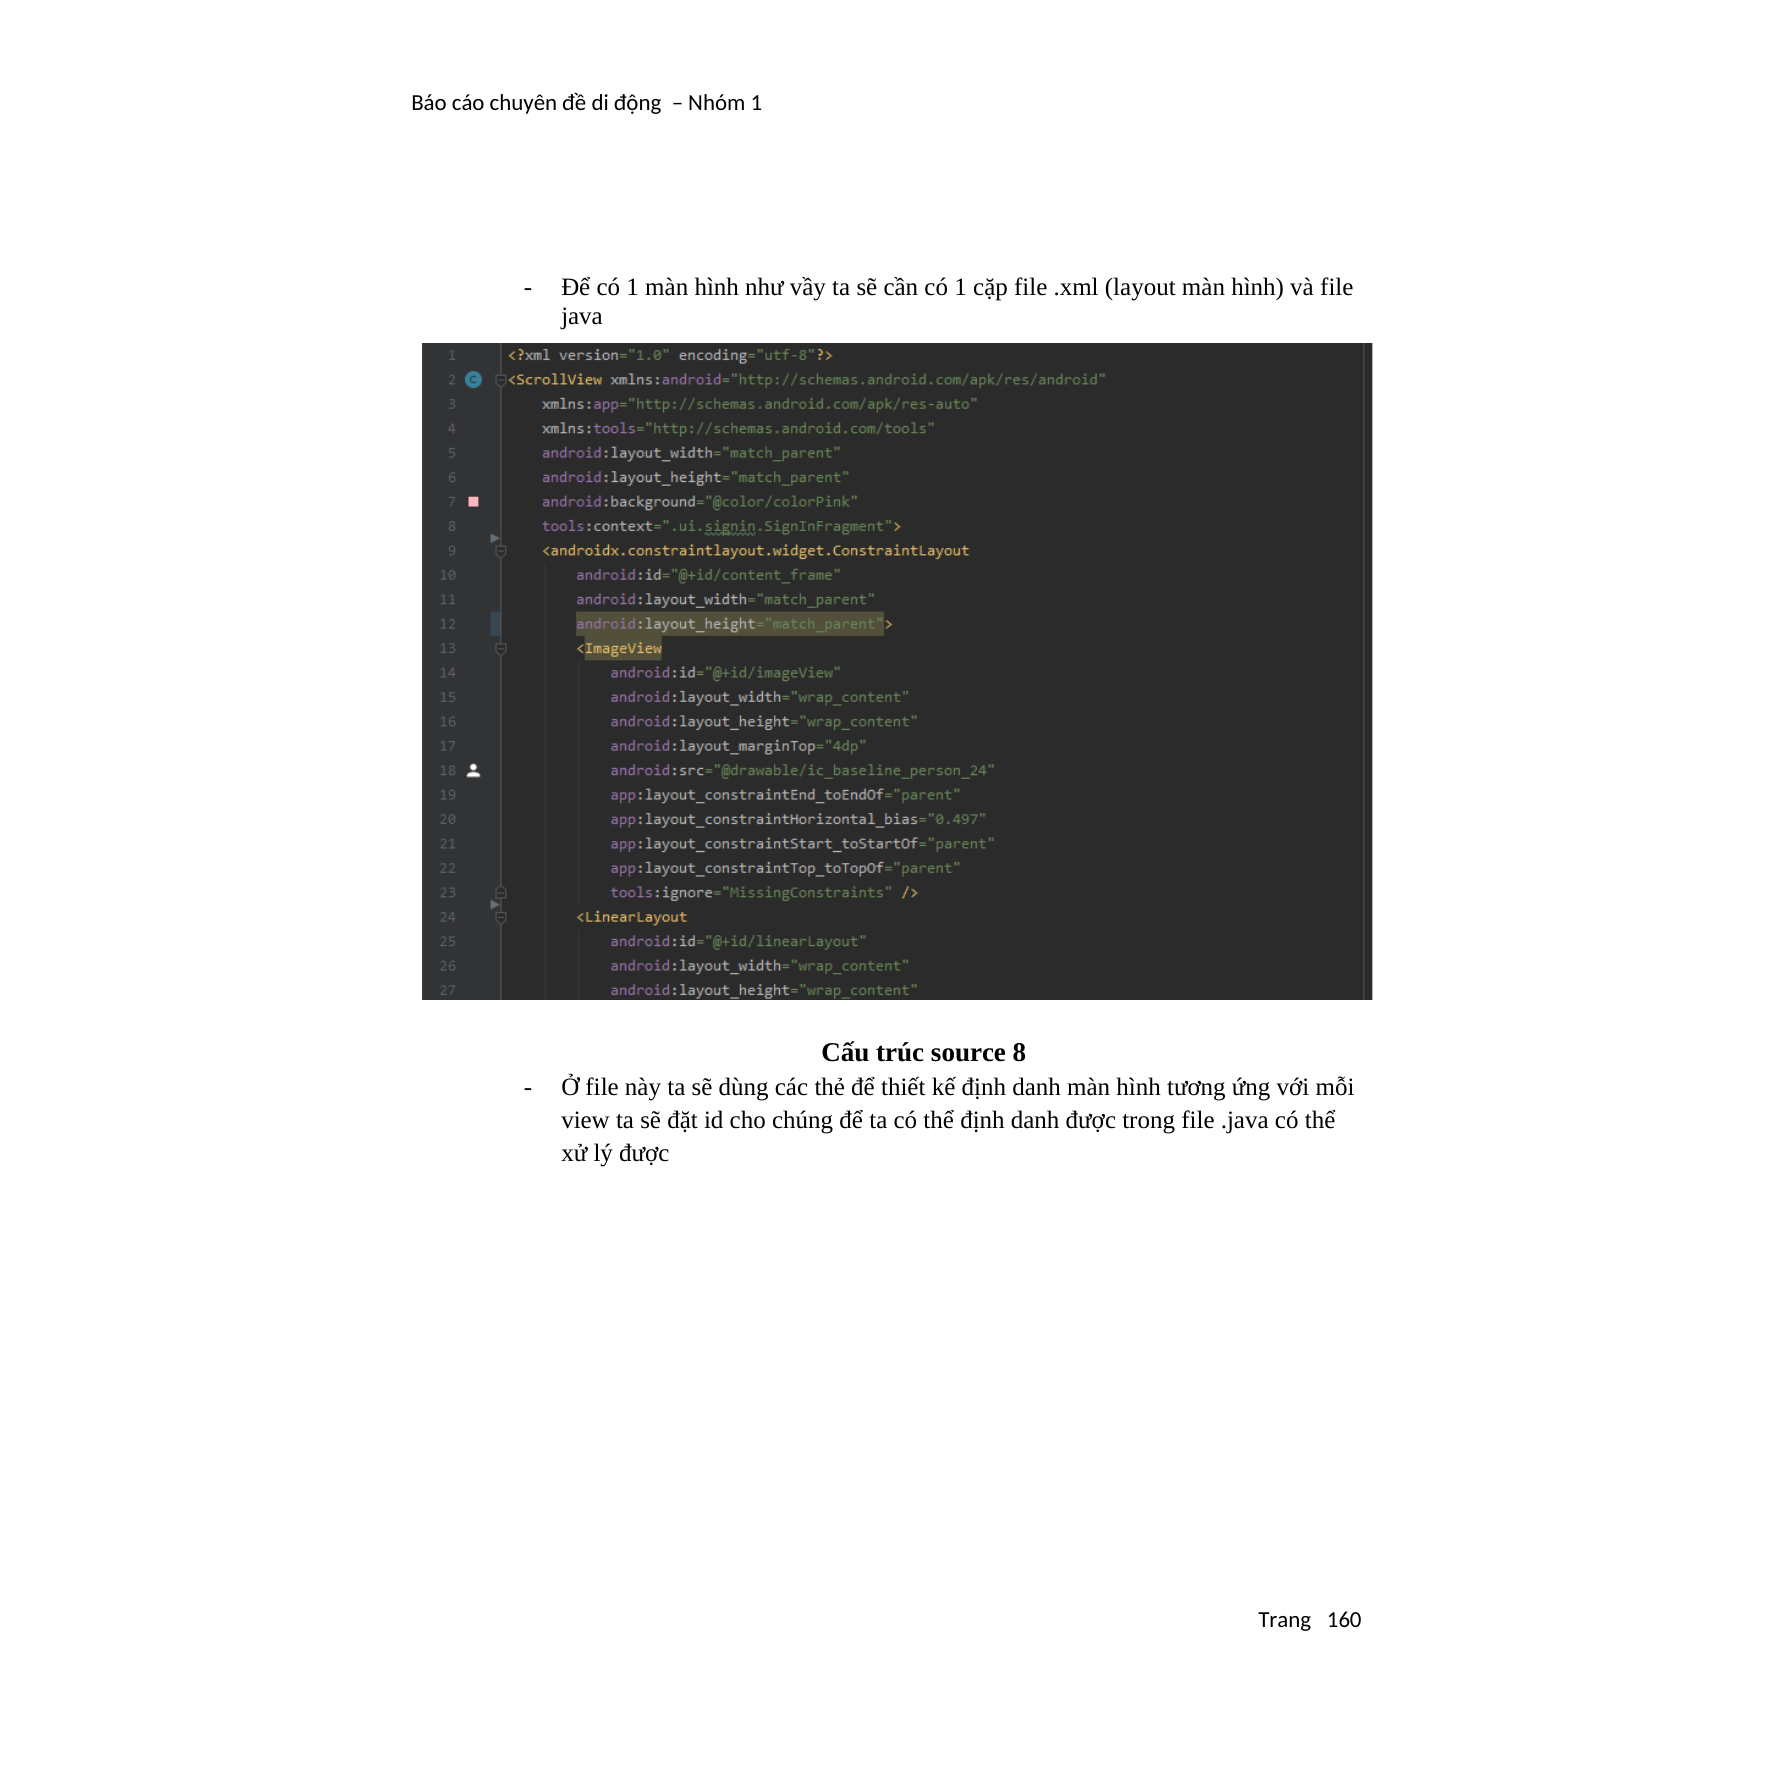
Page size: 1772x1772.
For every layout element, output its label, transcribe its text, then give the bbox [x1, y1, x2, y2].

list Ở file này ta sẽ dùng các thẻ để thiết kế định danh màn hình tương ứng với mỗi view ta sẽ đặt id cho chúng để ta có thể định danh được trong file .java có thể xử lý được [523, 1072, 1361, 1167]
list Để có 1 màn hình như vầy ta sẽ cần có 1 cặp file .xml (layout màn hình) và file java [523, 272, 1361, 330]
list Cấu trúc source 8 [486, 1036, 1361, 1067]
picture [422, 343, 1373, 1000]
